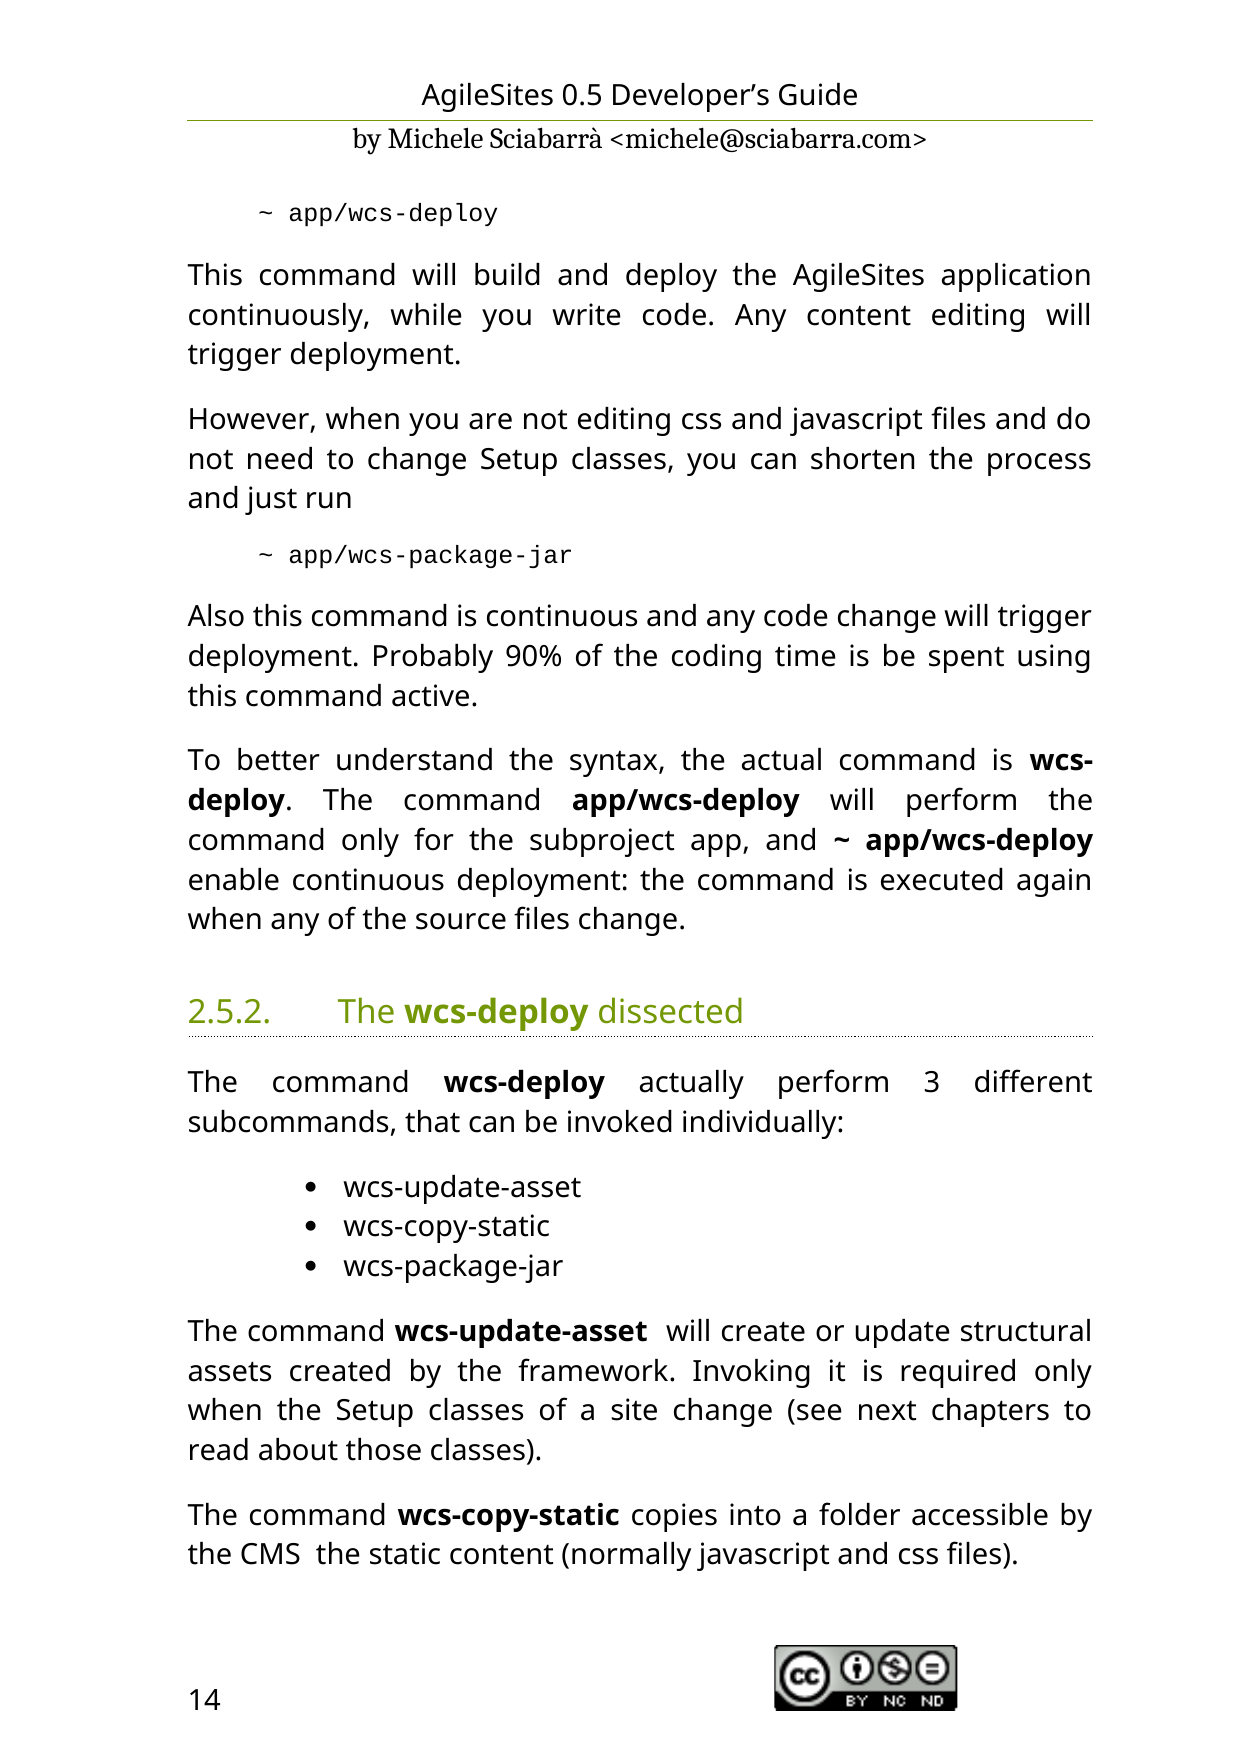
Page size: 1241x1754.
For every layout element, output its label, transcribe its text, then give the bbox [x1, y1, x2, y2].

text Also this command is continuous and any code change will trigger deployment. Probably 90% of the coding time is be spent using this command active. [187, 596, 1093, 715]
text The command wcs-deploy actually perform 3 different subcommands, that can be invoked individually: [187, 1062, 1093, 1141]
list wcs-update-asset [306, 1166, 1093, 1206]
text To better understand the syntax, the actual command is wcs-deploy. The command app/wcs-deploy will perform the command only for the subproject app, and ~ app/wcs-deploy enable continuous deployment: the command is executed again when any of the source files change. [187, 740, 1093, 938]
text The command wcs-update-asset will create or update structural assets created by the framework. Invoking it is required only when the Setup classes of a site change (see next chapters to read about those classes). [187, 1310, 1093, 1469]
list wcs-package-jar [306, 1245, 1093, 1285]
list wcs-copy-static [306, 1206, 1093, 1245]
picture [774, 1645, 958, 1711]
text However, when you are not editing css and javascript files and do not need to change Setup classes, you can shorten the process and just run [187, 398, 1093, 517]
text This command will build and deploy the AgileSites application continuously, while you write code. Any content editing will trigger deployment. [187, 254, 1093, 373]
text ~ app/wcs-deploy [258, 201, 1093, 229]
subtitle The wcs-deploy dissected [187, 988, 1093, 1037]
text The command wcs-copy-static copies into a folder accessible by the CMS the static content (normally javascript and css files). [187, 1494, 1093, 1573]
text ~ app/wcs-package-jar [258, 542, 1093, 571]
